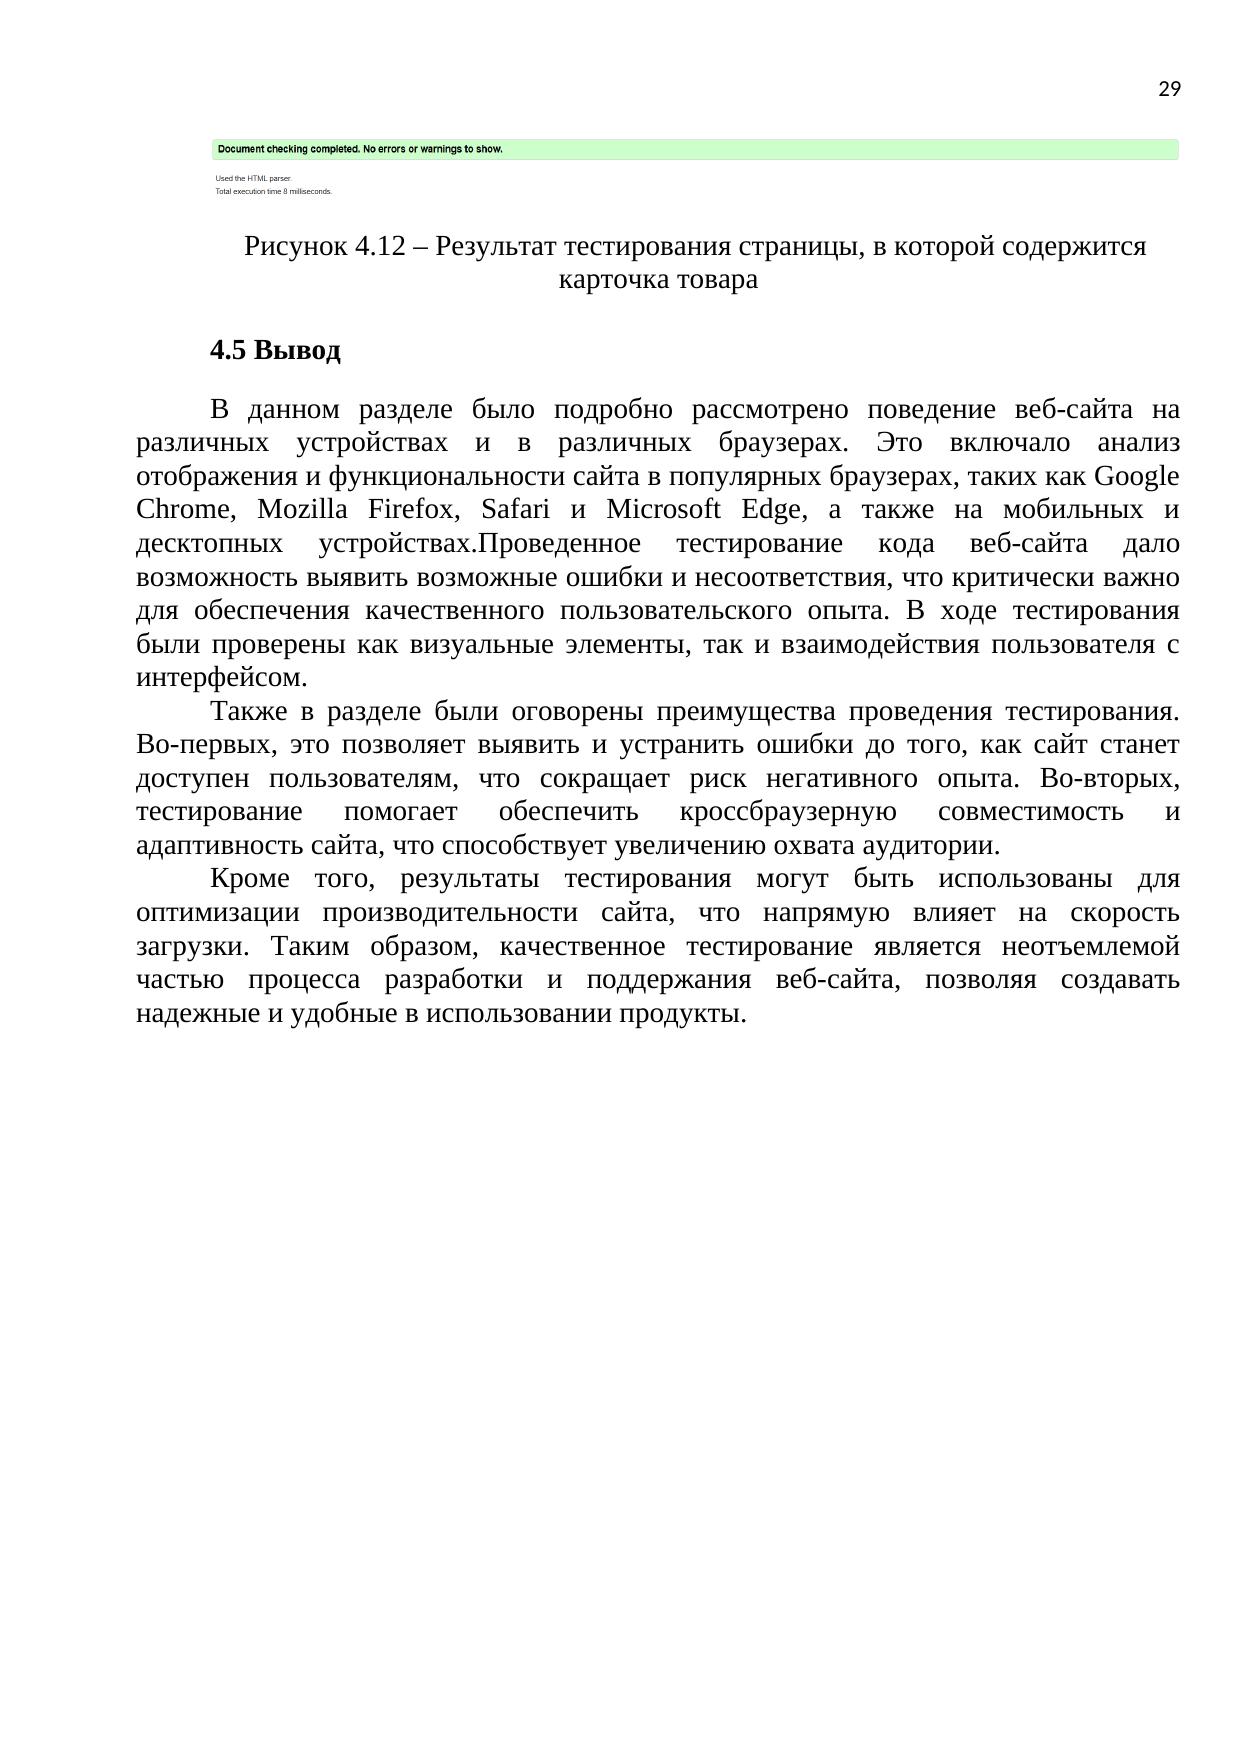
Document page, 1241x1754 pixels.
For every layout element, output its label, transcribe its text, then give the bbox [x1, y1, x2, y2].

picture [209, 130, 1200, 198]
text Рисунок 4.12 – Результат тестирования страницы, в которой содержится карточка товара [136, 228, 1181, 295]
text В данном разделе было подробно рассмотрено поведение веб-сайта на различных устройствах и в различных браузерах. Это включало анализ отображения и функциональности сайта в популярных браузерах, таких как Google Chrome, Mozilla Firefox, Safari и Microsoft Edge, а также на мобильных и десктопных устройствах.Проведенное тестирование кода веб-сайта дало возможность выявить возможные ошибки и несоответствия, что критически важно для обеспечения качественного пользовательского опыта. В ходе тестирования были проверены как визуальные элементы, так и взаимодействия пользователя с интерфейсом. [136, 391, 1181, 693]
text Также в разделе были оговорены преимущества проведения тестирования. Во-первых, это позволяет выявить и устранить ошибки до того, как сайт станет доступен пользователям, что сокращает риск негативного опыта. Во-вторых, тестирование помогает обеспечить кроссбраузерную совместимость и адаптивность сайта, что способствует увеличению охвата аудитории. [136, 693, 1181, 861]
text 4.5 Вывод [136, 332, 1181, 366]
text Кроме того, результаты тестирования могут быть использованы для оптимизации производительности сайта, что напрямую влияет на скорость загрузки. Таким образом, качественное тестирование является неотъемлемой частью процесса разработки и поддержания веб-сайта, позволяя создавать надежные и удобные в использовании продукты. [136, 861, 1181, 1028]
